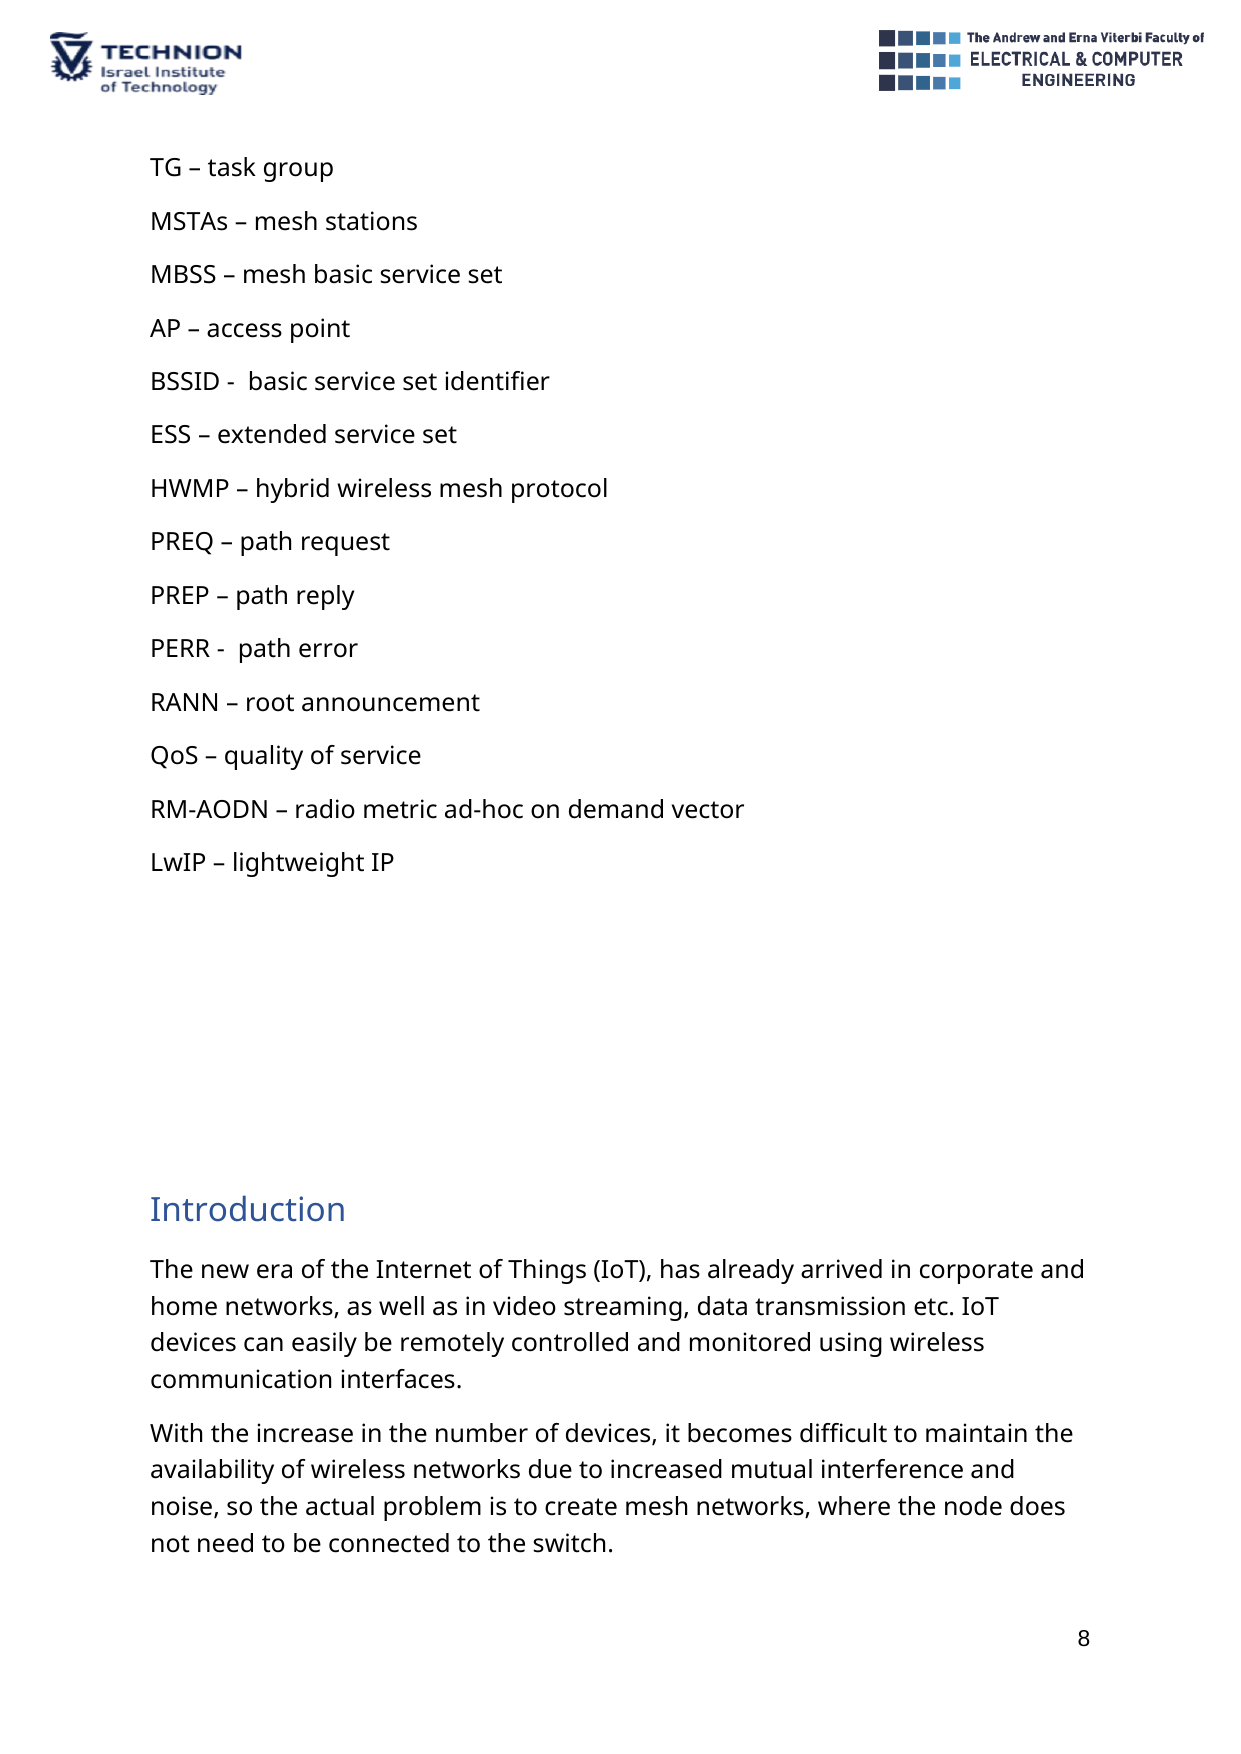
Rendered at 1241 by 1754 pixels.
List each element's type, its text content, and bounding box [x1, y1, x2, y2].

text HWMP – hybrid wireless mesh protocol [150, 471, 1090, 505]
text QoS – quality of service [150, 738, 1090, 772]
text Introduction [150, 1186, 1090, 1231]
text LwIP – lightweight IP [150, 845, 1090, 879]
picture [866, 17, 1222, 101]
text RM-AODN – radio metric ad-hoc on demand vector [150, 791, 1090, 825]
text AP – access point [150, 310, 1090, 344]
picture [27, 13, 268, 113]
text With the increase in the number of devices, it becomes difficult to maintain the availability of wireless networks due to increased mutual interference and noise, so the actual problem is to create mesh networks, where the node does not need to be connected to the switch. [150, 1415, 1090, 1560]
text MBSS – mesh basic service set [150, 257, 1090, 291]
text BSSID - basic service set identifier [150, 364, 1090, 398]
text TG – task group [150, 150, 1090, 184]
text MSTAs – mesh stations [150, 203, 1090, 237]
text The new era of the Internet of Things (IoT), has already arrived in corporate and home networks, as well as in video streaming, data transmission etc. IoT devices can easily be remotely controlled and monitored using wireless communication interfaces. [150, 1252, 1090, 1396]
text PREP – path reply [150, 577, 1090, 612]
text ESS – extended service set [150, 417, 1090, 451]
text PERR - path error [150, 631, 1090, 665]
text RANN – root announcement [150, 684, 1090, 718]
text PREQ – path request [150, 524, 1090, 558]
